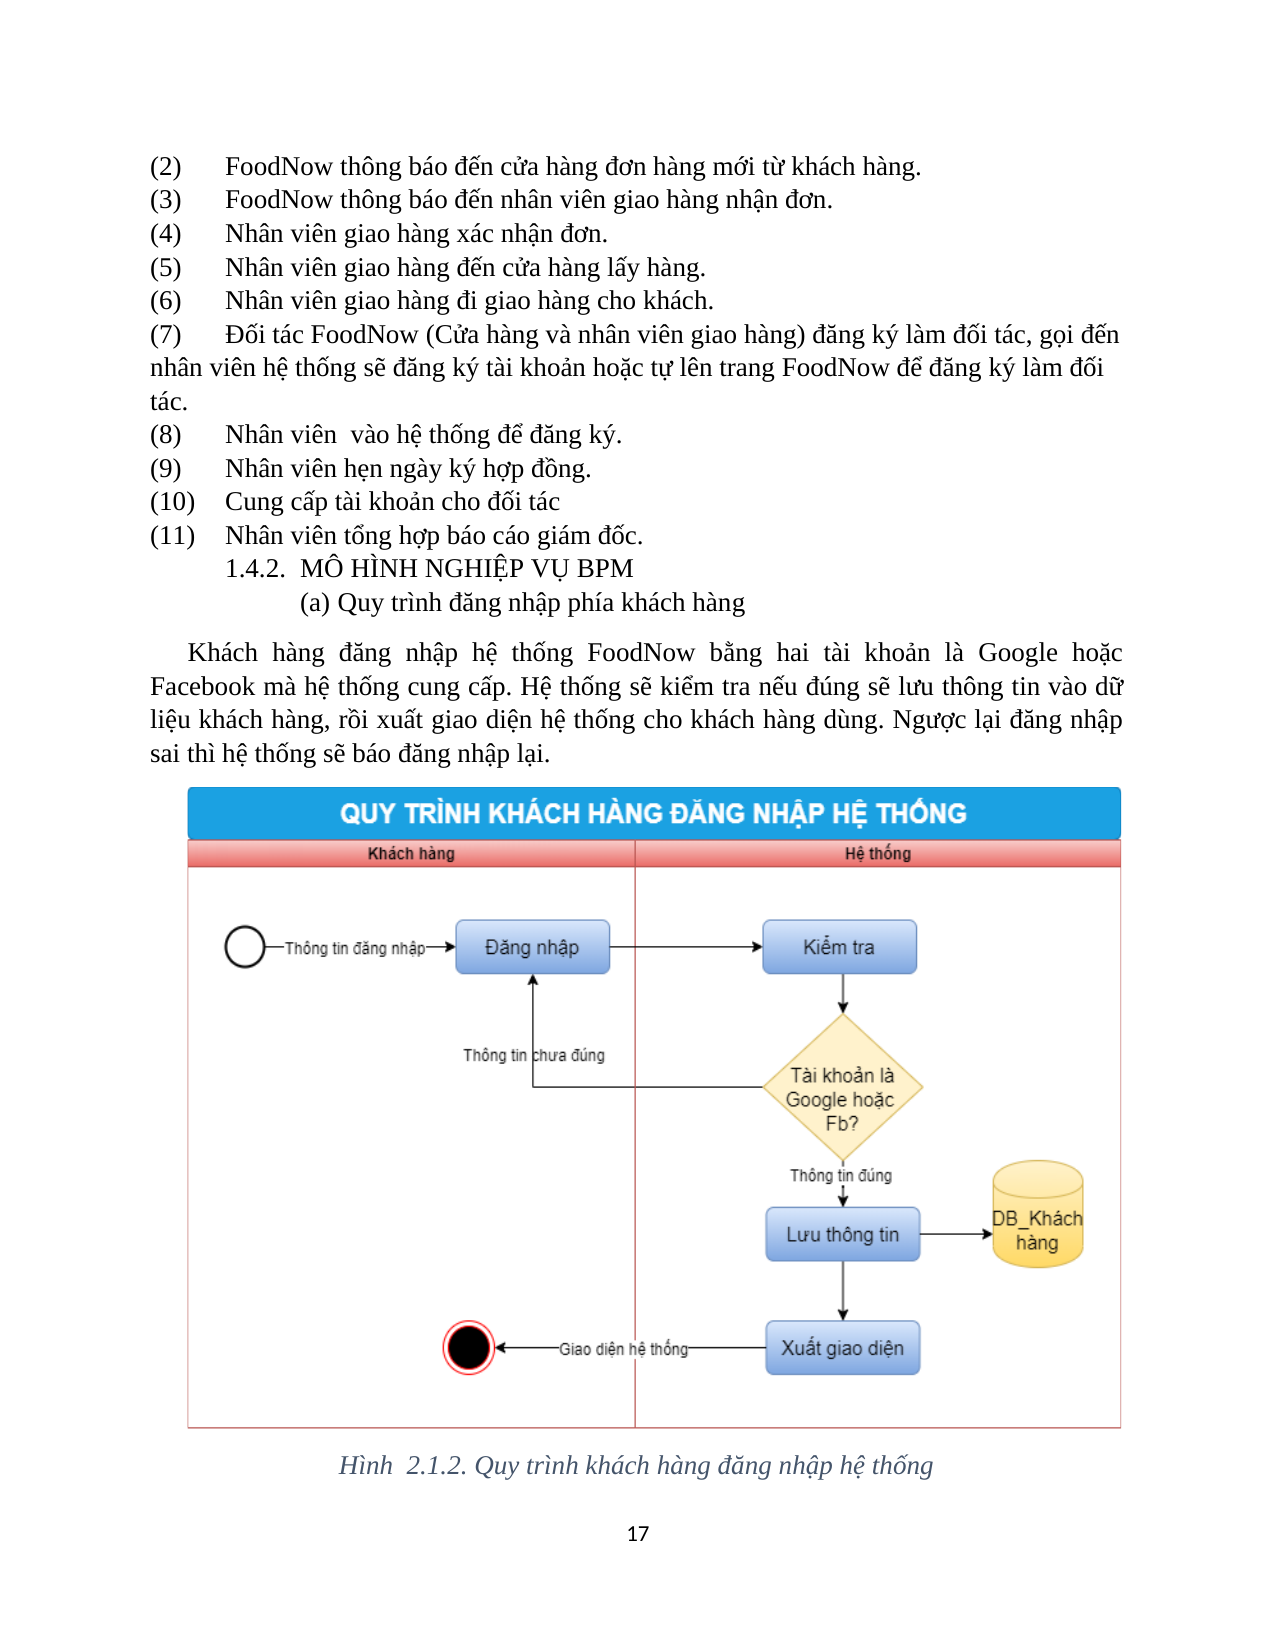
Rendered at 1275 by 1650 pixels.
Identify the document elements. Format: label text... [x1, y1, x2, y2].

picture [187, 787, 1122, 1430]
text Khách hàng đăng nhập hệ thống FoodNow bằng hai tài khoản là Google hoặc Facebook mà hệ thống cung cấp. Hệ thống sẽ kiểm tra nếu đúng sẽ lưu thông tin vào dữ liệu khách hàng, rồi xuất giao diện hệ thống cho khách hàng dùng. Ngược lại đăng nhập sai thì hệ thống sẽ báo đăng nhập lại. [150, 636, 1125, 768]
text Hình 2.1.2. Quy trình khách hàng đăng nhập hệ thống [150, 1449, 1125, 1480]
list Quy trình đăng nhập phía khách hàng [300, 586, 1125, 617]
list Nhân viên giao hàng đến cửa hàng lấy hàng. [150, 251, 1125, 282]
list MÔ HÌNH NGHIỆP VỤ BPM [225, 552, 1125, 584]
list Đối tác FoodNow (Cửa hàng và nhân viên giao hàng) đăng ký làm đối tác, gọi đến nhân viên hệ thống sẽ đăng ký tài khoản hoặc tự lên trang FoodNow để đăng ký làm đối tác. [150, 318, 1125, 416]
list Nhân viên giao hàng đi giao hàng cho khách. [150, 284, 1125, 315]
list Nhân viên giao hàng xác nhận đơn. [150, 217, 1125, 248]
list Cung cấp tài khoản cho đối tác [150, 485, 1125, 517]
list Nhân viên tổng hợp báo cáo giám đốc. [150, 519, 1125, 550]
list Nhân viên vào hệ thống để đăng ký. [150, 418, 1125, 449]
list FoodNow thông báo đến cửa hàng đơn hàng mới từ khách hàng. [150, 150, 1125, 181]
list FoodNow thông báo đến nhân viên giao hàng nhận đơn. [150, 183, 1125, 215]
list Nhân viên hẹn ngày ký hợp đồng. [150, 452, 1125, 483]
